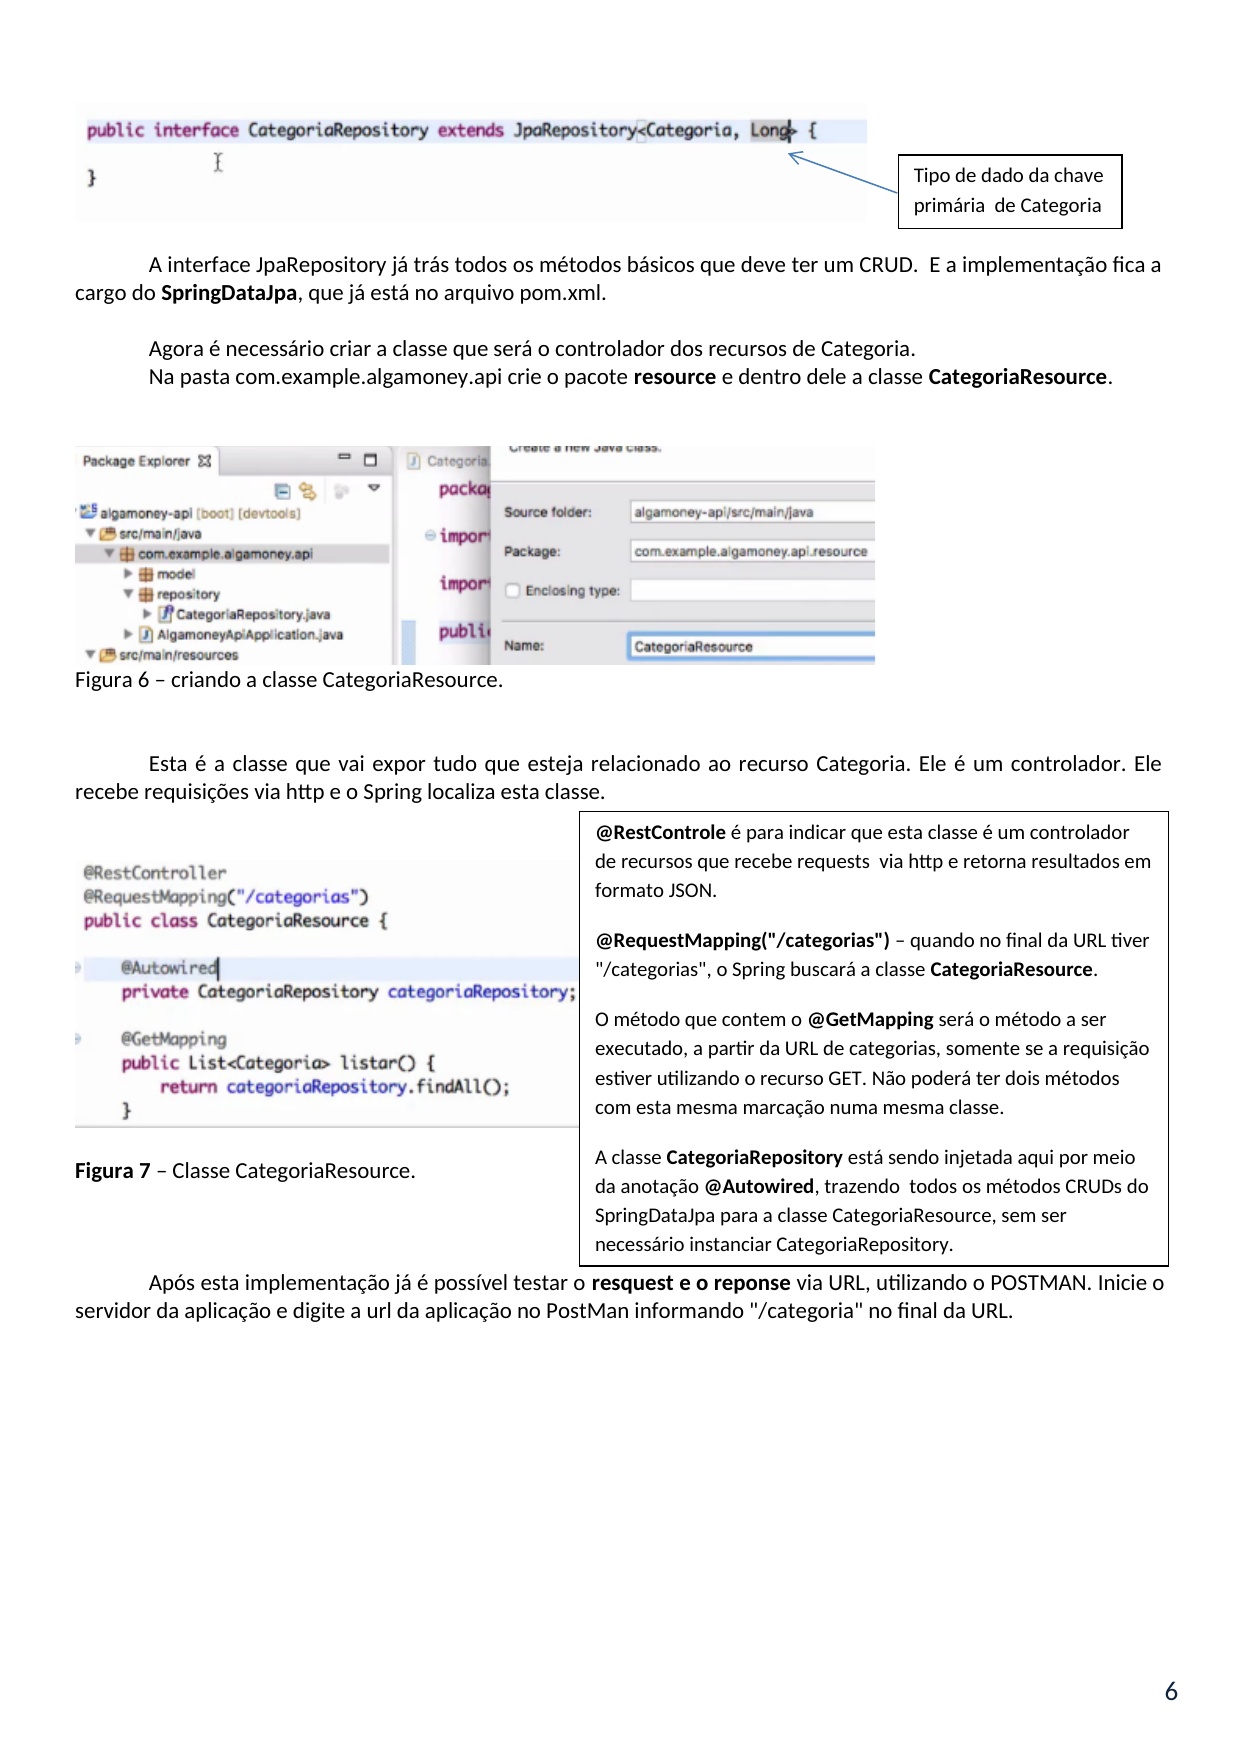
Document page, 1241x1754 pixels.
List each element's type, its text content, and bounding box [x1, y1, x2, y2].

picture [75, 446, 876, 665]
text Figura 6 – criando a classe CategoriaResource. [75, 665, 1165, 693]
picture [75, 103, 868, 222]
picture [75, 860, 579, 1128]
text A interface JpaRepository já trás todos os métodos básicos que deve ter um CRUD. E a implementação fica a cargo do SpringDataJpa, que já está no arquivo pom.xml. [75, 250, 1165, 306]
text Esta é a classe que vai expor tudo que esteja relacionado ao recurso Categoria. Ele é um controlador. Ele recebe requisições via http e o Spring localiza esta classe. [75, 749, 1165, 805]
text Na pasta com.example.algamoney.api crie o pacote resource e dentro dele a classe CategoriaResource. [75, 362, 1165, 390]
text Figura 7 – Classe CategoriaResource. [75, 1156, 579, 1184]
text Após esta implementação já é possível testar o resquest e o reponse via URL, utilizando o POSTMAN. Inicie o servidor da aplicação e digite a url da aplicação no PostMan informando "/categoria" no final da URL. [75, 1268, 1165, 1324]
text Agora é necessário criar a classe que será o controlador dos recursos de Categoria. [75, 334, 1165, 362]
